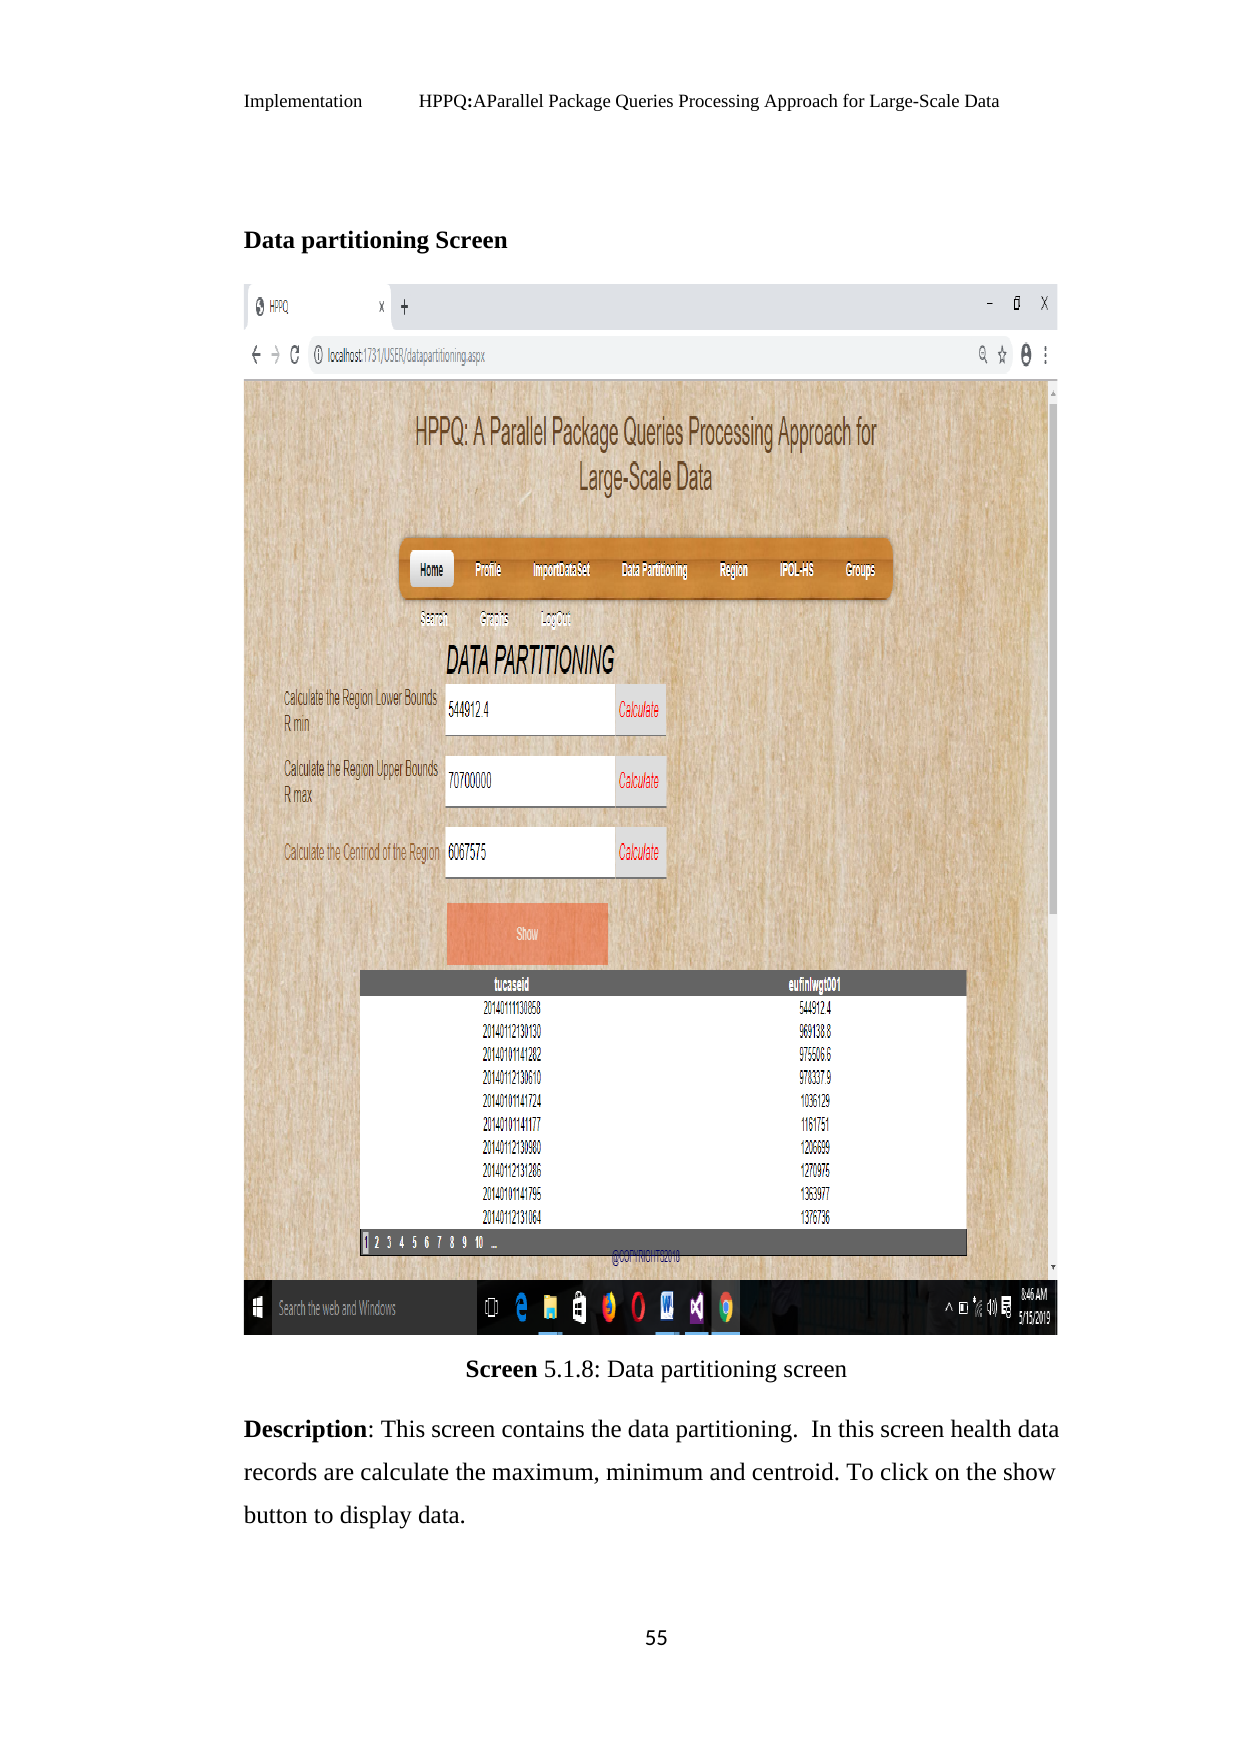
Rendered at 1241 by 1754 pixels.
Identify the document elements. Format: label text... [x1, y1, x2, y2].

text Screen 5.1.8: Data partitioning screen [244, 1354, 1069, 1382]
text Data partitioning Screen [244, 225, 1069, 254]
picture [243, 284, 1058, 1335]
text Description: This screen contains the data partitioning. In this screen health data records are calculate the maximum, minimum and centroid. To click on the show button to display data. [244, 1414, 1069, 1529]
